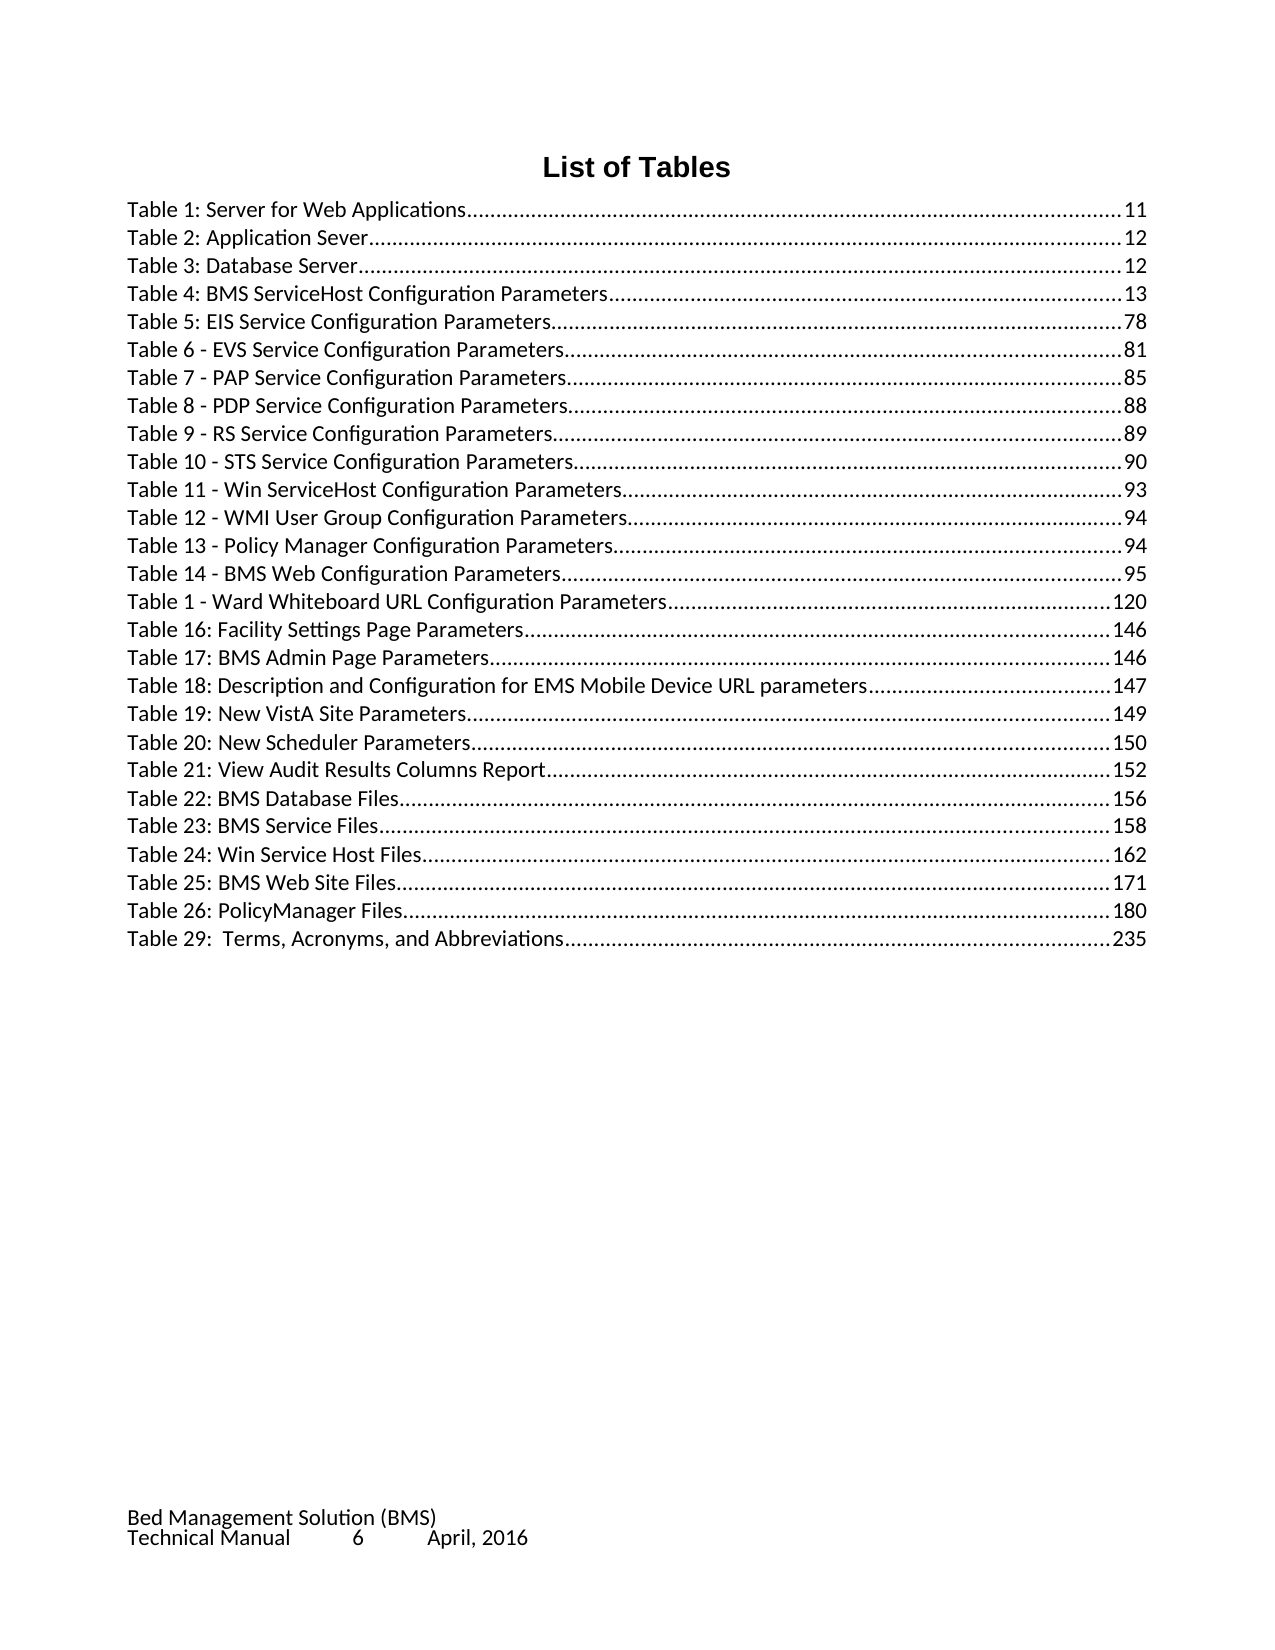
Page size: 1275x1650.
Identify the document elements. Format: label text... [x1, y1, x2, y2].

text Table 5: EIS Service Configuration Parameters 78 [127, 307, 1148, 335]
text Table 21: View Audit Results Columns Report 152 [127, 756, 1148, 784]
text Table 9 - RS Service Configuration Parameters 89 [127, 419, 1148, 447]
text Table 19: New VistA Site Parameters 149 [127, 699, 1148, 728]
text Table 1 - Ward Whiteboard URL Configuration Parameters 120 [127, 587, 1148, 616]
text Table 24: Win Service Host Files 162 [127, 840, 1148, 868]
text Table 11 - Win ServiceHost Configuration Parameters 93 [127, 475, 1148, 503]
text Table 22: BMS Database Files 156 [127, 784, 1148, 812]
text Table 7 - PAP Service Configuration Parameters 85 [127, 363, 1148, 391]
text Table 23: BMS Service Files 158 [127, 812, 1148, 840]
text Table 3: Database Server 12 [127, 251, 1148, 279]
text Table 6 - EVS Service Configuration Parameters 81 [127, 335, 1148, 363]
text Table 13 - Policy Manager Configuration Parameters 94 [127, 531, 1148, 559]
text Table 20: New Scheduler Parameters 150 [127, 728, 1148, 756]
text Table 26: PolicyManager Files 180 [127, 896, 1148, 924]
text Table 12 - WMI User Group Configuration Parameters 94 [127, 503, 1148, 531]
text Table 10 - STS Service Configuration Parameters 90 [127, 447, 1148, 475]
text Table 4: BMS ServiceHost Configuration Parameters 13 [127, 279, 1148, 307]
text Table 16: Facility Settings Page Parameters 146 [127, 616, 1148, 643]
text Table 25: BMS Web Site Files 171 [127, 868, 1148, 896]
text Table 29: Terms, Acronyms, and Abbreviations 235 [127, 924, 1148, 952]
text List of Tables [127, 149, 1146, 183]
text Table 2: Application Sever 12 [127, 223, 1148, 251]
text Table 17: BMS Admin Page Parameters 146 [127, 643, 1148, 672]
text Table 18: Description and Configuration for EMS Mobile Device URL parameters 147 [127, 672, 1148, 699]
text Table 8 - PDP Service Configuration Parameters 88 [127, 391, 1148, 419]
text Table 1: Server for Web Applications 11 [127, 195, 1148, 223]
text Table 14 - BMS Web Configuration Parameters 95 [127, 559, 1148, 587]
